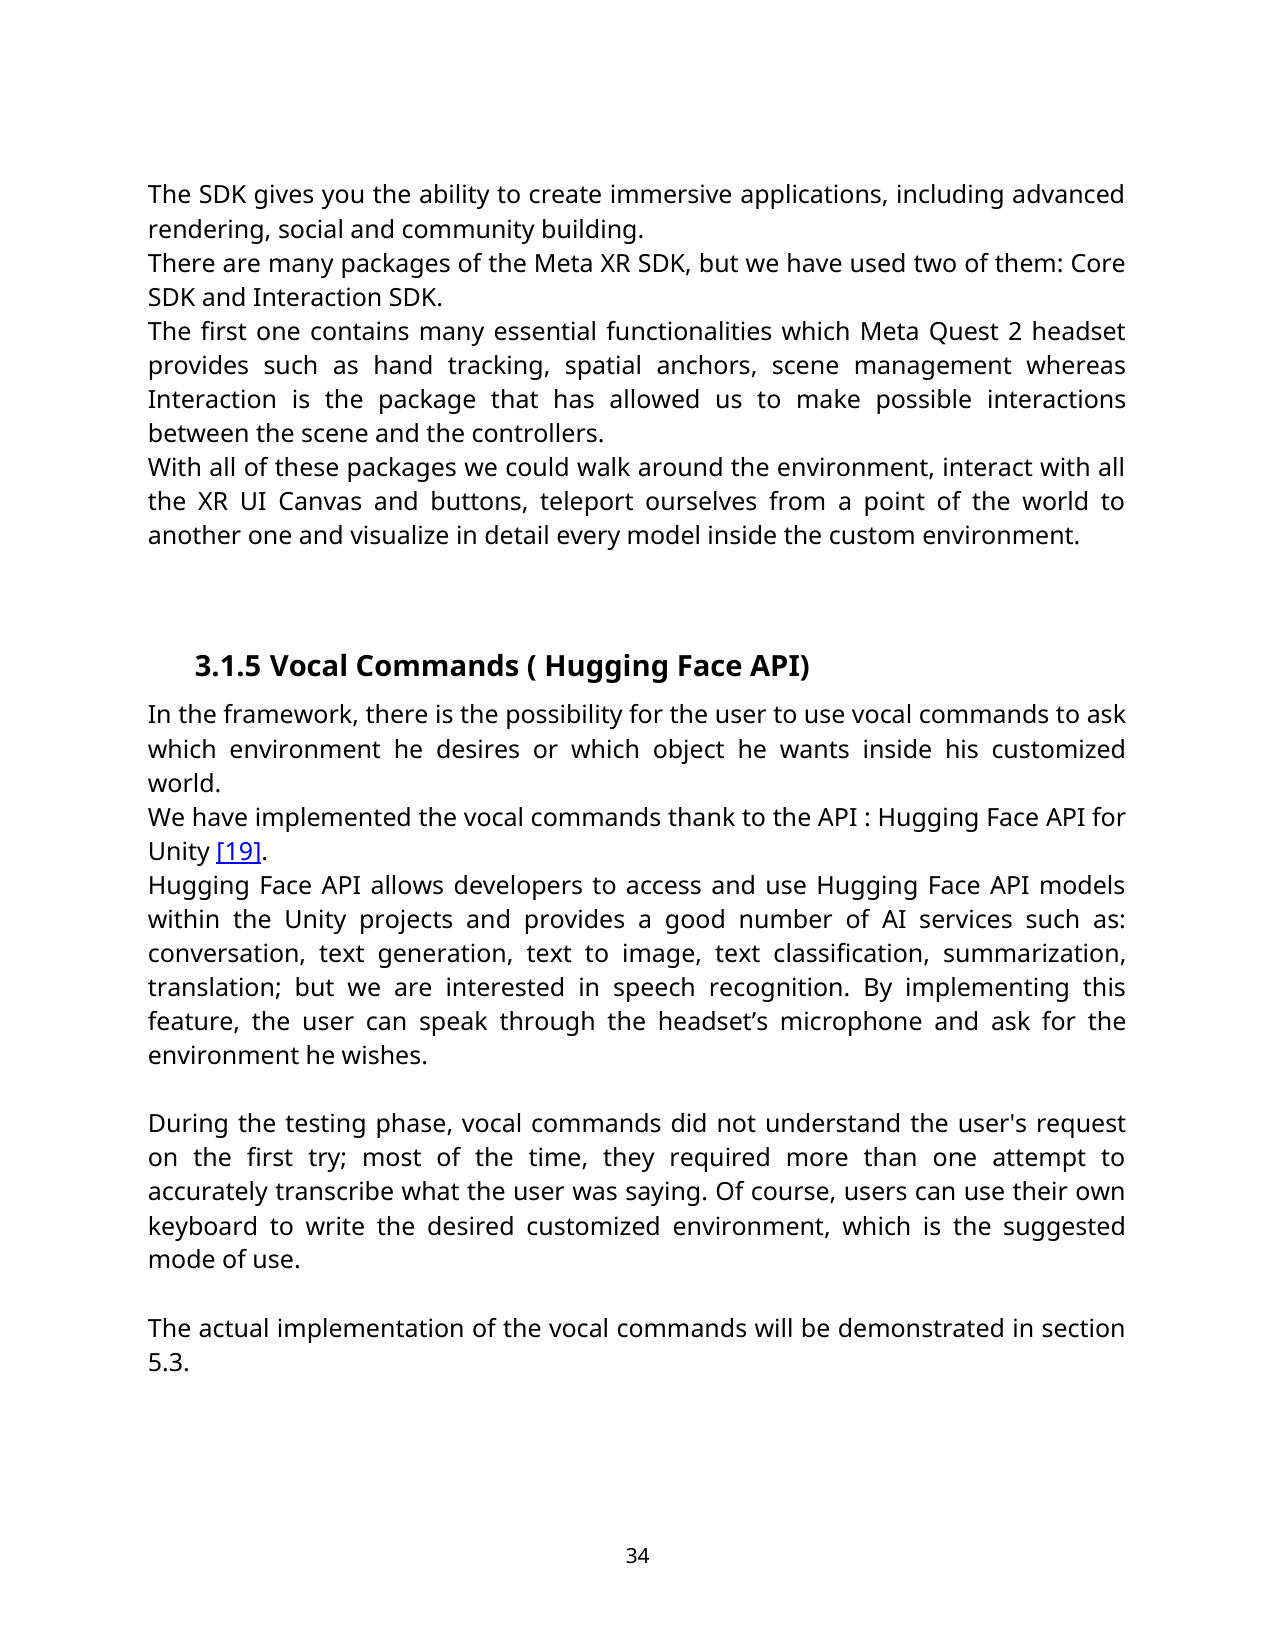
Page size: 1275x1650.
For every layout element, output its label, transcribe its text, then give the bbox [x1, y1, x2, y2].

text The SDK gives you the ability to create immersive applications, including advanced rendering, social and community building. [148, 177, 1127, 245]
text Hugging Face API allows developers to access and use Hugging Face API models within the Unity projects and provides a good number of AI services such as: conversation, text generation, text to image, text classification, summarization, translation; but we are interested in speech recognition. By implementing this feature, the user can speak through the headset’s microphone and ask for the environment he wishes. [148, 867, 1127, 1072]
subtitle Vocal Commands ( Hugging Face API) [194, 645, 1127, 685]
text We have implemented the vocal commands thank to the API : Hugging Face API for Unity [19]. [148, 799, 1127, 867]
text There are many packages of the Meta XR SDK, but we have used two of them: Core SDK and Interaction SDK. [148, 245, 1127, 313]
text During the testing phase, vocal commands did not understand the user's request on the first try; most of the time, they required more than one attempt to accurately transcribe what the user was saying. Of course, users can use their own keyboard to write the desired customized environment, which is the suggested mode of use. [148, 1106, 1127, 1276]
text The first one contains many essential functionalities which Meta Quest 2 headset provides such as hand tracking, spatial anchors, scene management whereas Interaction is the package that has allowed us to make possible interactions between the scene and the controllers. [148, 313, 1127, 450]
text With all of these packages we could walk around the environment, interact with all the XR UI Canvas and buttons, teleport ourselves from a point of the world to another one and visualize in detail every model inside the custom environment. [148, 450, 1127, 552]
text The actual implementation of the vocal commands will be demonstrated in section 5.3. [148, 1310, 1127, 1378]
text In the framework, there is the possibility for the user to use vocal commands to ask which environment he desires or which object he wants inside his customized world. [148, 697, 1127, 799]
